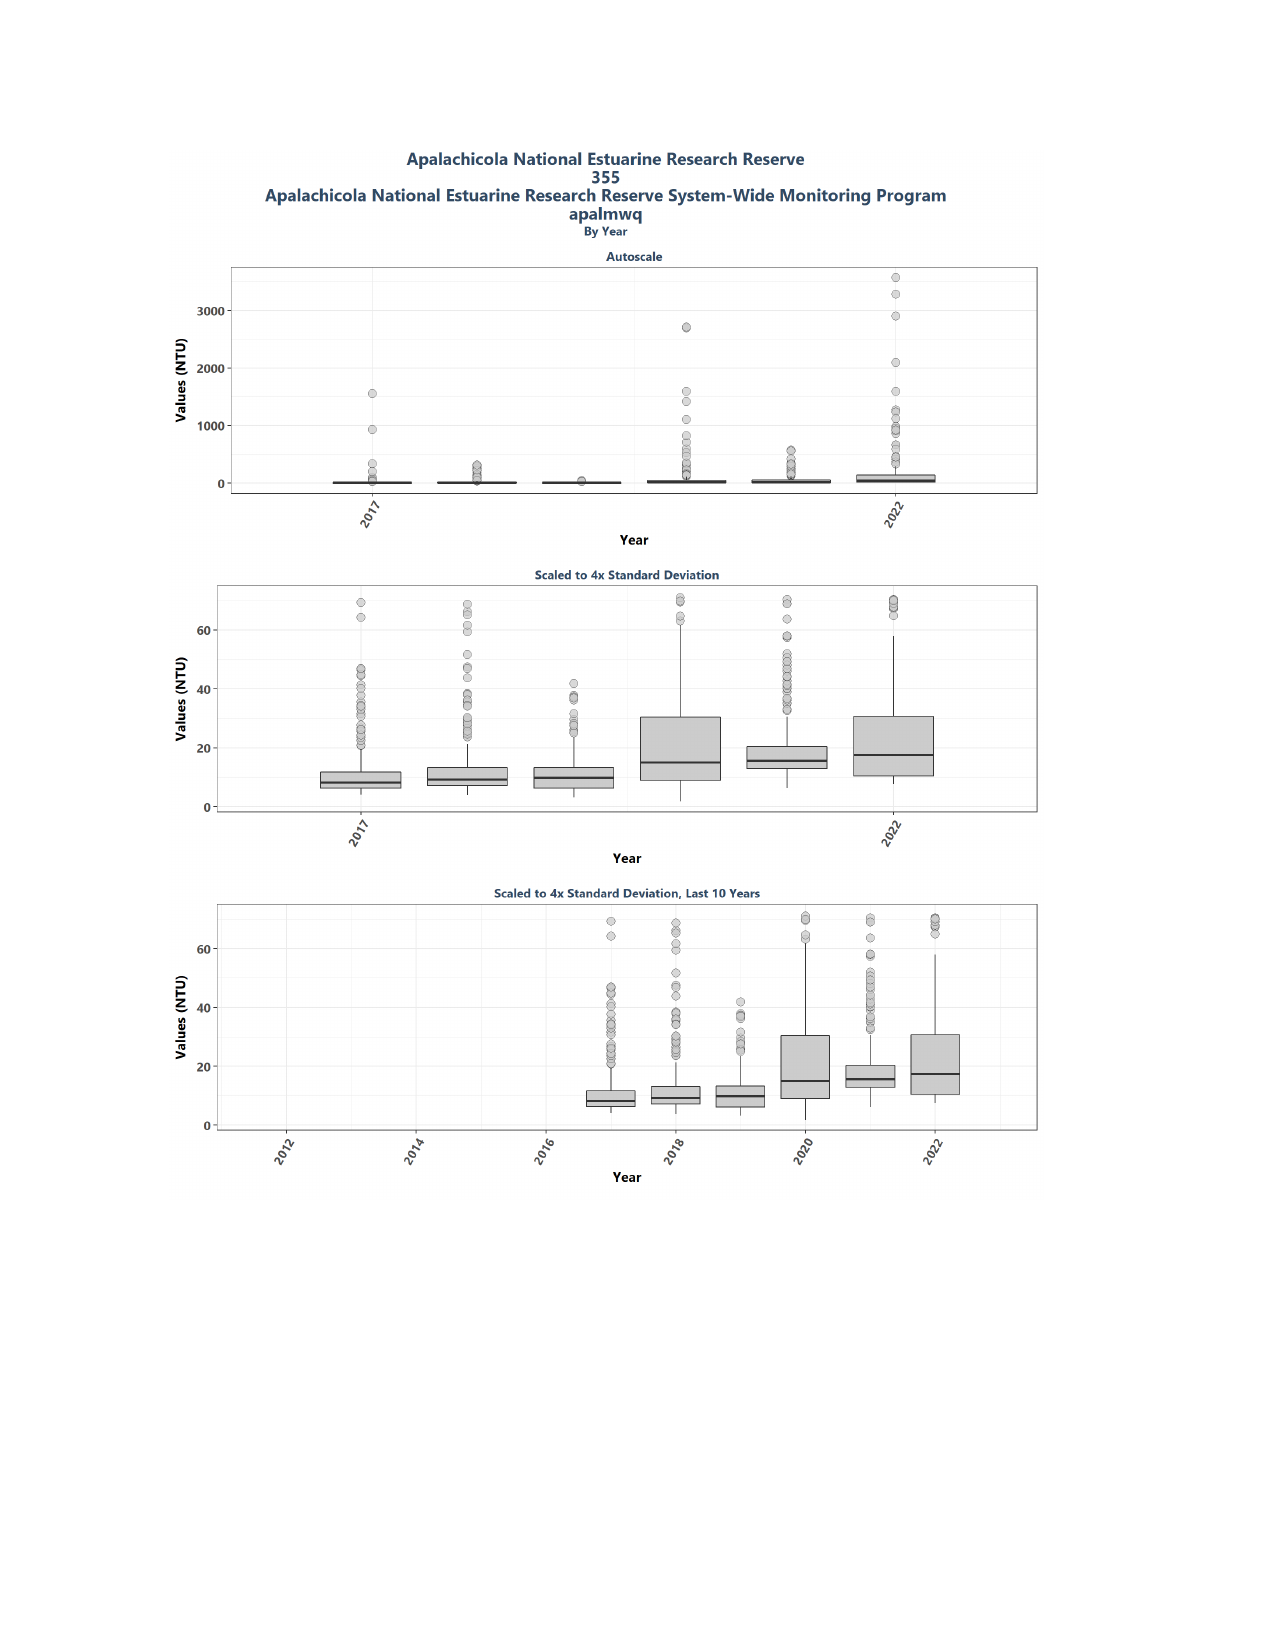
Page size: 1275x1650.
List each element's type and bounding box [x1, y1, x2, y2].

picture [168, 150, 1044, 1200]
